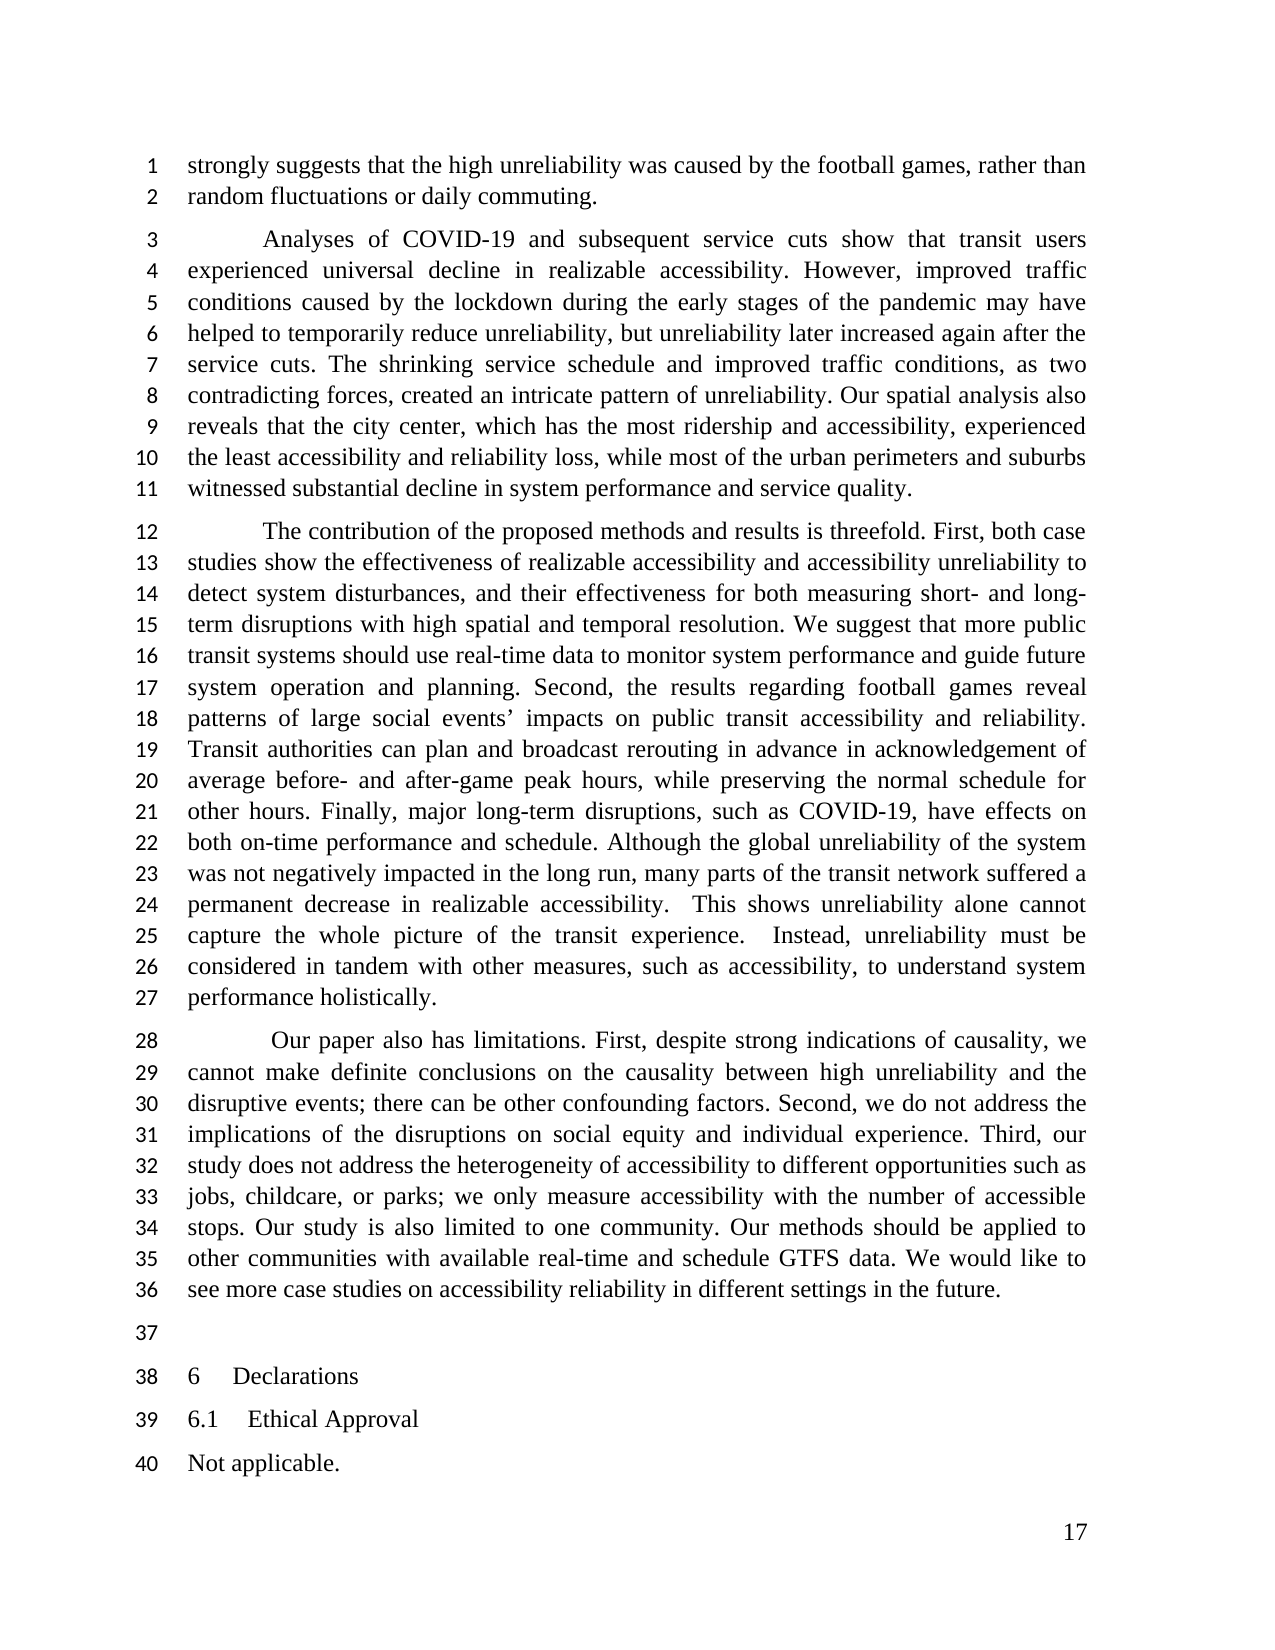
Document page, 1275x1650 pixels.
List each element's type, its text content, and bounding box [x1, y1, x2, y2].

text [187, 150, 1087, 210]
text Our paper also has limitations. First, despite strong indications of causality, we cannot make definite conclusions on the causality between high unreliability and the disruptive events; there can be other confounding factors. Second, we do not address the implications of the disruptions on social equity and individual experience. Third, our study does not address the heterogeneity of accessibility to different opportunities such as jobs, childcare, or parks; we only measure accessibility with the number of accessible stops. Our study is also limited to one community. Our methods should be applied to other communities with available real-time and schedule GTFS data. We would like to see more case studies on accessibility reliability in different settings in the future. [187, 1026, 1087, 1303]
subtitle Ethical Approval [187, 1404, 1087, 1433]
text The contribution of the proposed methods and results is threefold. First, both case studies show the effectiveness of realizable accessibility and accessibility unreliability to detect system disturbances, and their effectiveness for both measuring short- and long-term disruptions with high spatial and temporal resolution. We suggest that more public transit systems should use real-time data to monitor system performance and guide future system operation and planning. Second, the results regarding football games reveal patterns of large social events’ impacts on public transit accessibility and reliability. Transit authorities can plan and broadcast rerouting in advance in acknowledgement of average before- and after-game peak hours, while preserving the normal schedule for other hours. Finally, major long-term disruptions, such as COVID-19, have effects on both on-time performance and schedule. Although the global unreliability of the system was not negatively impacted in the long run, many parts of the transit network suffered a permanent decrease in realizable accessibility. This shows unreliability alone cannot capture the whole picture of the transit experience. Instead, unreliability must be considered in tandem with other measures, such as accessibility, to understand system performance holistically. [187, 516, 1087, 1011]
subtitle Declarations [187, 1361, 1087, 1390]
text Analyses of COVID-19 and subsequent service cuts show that transit users experienced universal decline in realizable accessibility. However, improved traffic conditions caused by the lockdown during the early stages of the pandemic may have helped to temporarily reduce unreliability, but unreliability later increased again after the service cuts. The shrinking service schedule and improved traffic conditions, as two contradicting forces, created an intricate pattern of unreliability. Our spatial analysis also reveals that the city center, which has the most ridership and accessibility, experienced the least accessibility and reliability loss, while most of the urban perimeters and suburbs witnessed substantial decline in system performance and service quality. [187, 224, 1087, 502]
text Not applicable. [187, 1448, 1087, 1477]
